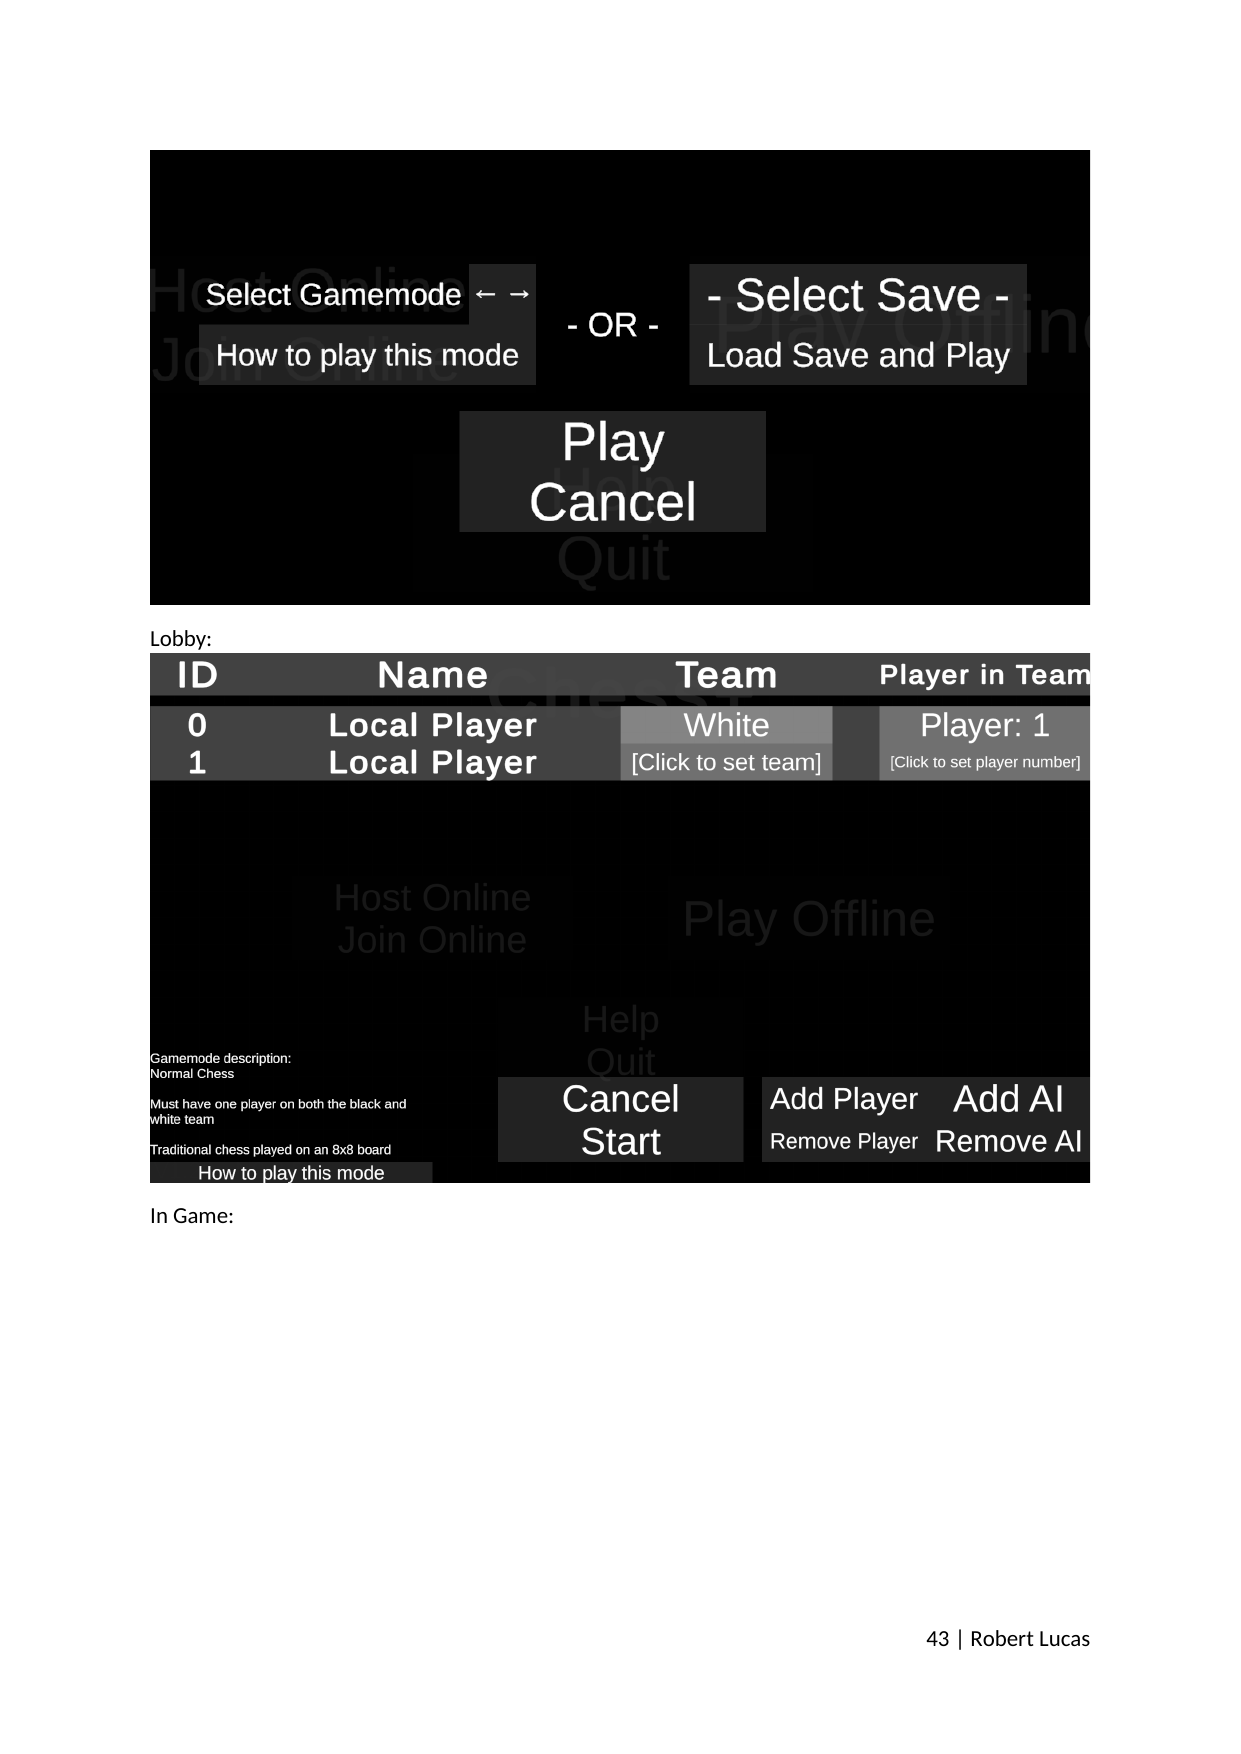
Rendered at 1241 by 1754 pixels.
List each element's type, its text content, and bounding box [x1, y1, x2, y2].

picture [150, 653, 1091, 1183]
text Lobby: [150, 624, 1090, 652]
text In Game: [150, 1202, 1090, 1230]
picture [150, 150, 1091, 605]
